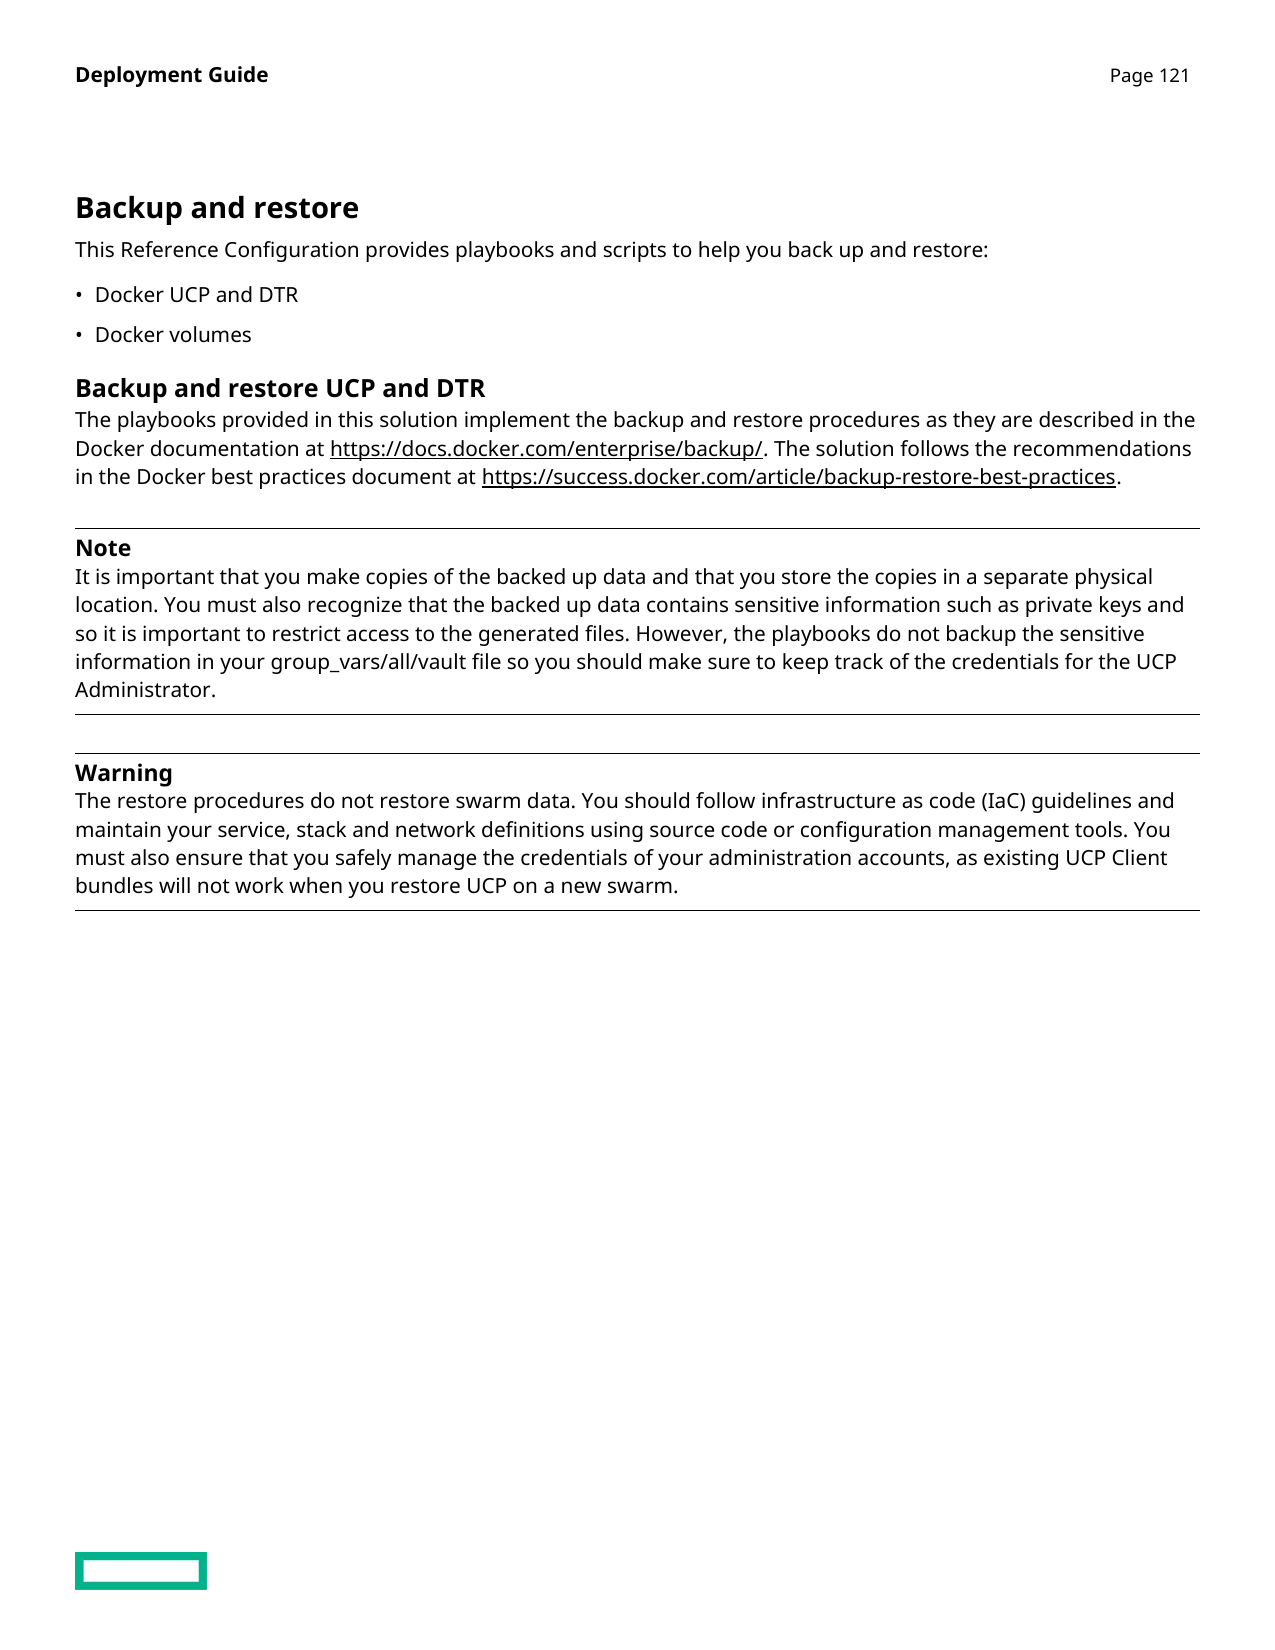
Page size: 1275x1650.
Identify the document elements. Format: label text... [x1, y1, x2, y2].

text Note [75, 529, 1200, 562]
text Docker UCP and DTR [75, 280, 1200, 308]
text Docker volumes [75, 320, 1200, 349]
text The playbooks provided in this solution implement the backup and restore procedures as they are described in the Docker documentation at https://docs.docker.com/enterprise/backup/. The solution follows the recommendations in the Docker best practices document at https://success.docker.com/article/backup-restore-best-practices. [75, 405, 1200, 491]
text This Reference Configuration provides playbooks and scripts to help you back up and restore: [75, 235, 1200, 263]
text The restore procedures do not restore swarm data. You should follow infrastructure as code (IaC) guidelines and maintain your service, stack and network definitions using source code or configuration management tools. You must also ensure that you safely manage the credentials of your administration accounts, as existing UCP Client bundles will not work when you restore UCP on a new swarm. [75, 786, 1200, 910]
subtitle Backup and restore UCP and DTR [75, 371, 1200, 405]
picture [75, 1552, 207, 1590]
text It is important that you make copies of the backed up data and that you store the copies in a separate physical location. You must also recognize that the backed up data contains sensitive information such as private keys and so it is important to restrict access to the generated files. However, the playbooks do not backup the sensitive information in your group_vars/all/vault file so you should make sure to keep track of the credentials for the UCP Administrator. [75, 562, 1200, 714]
text Warning [75, 754, 1200, 786]
subtitle Backup and restore [75, 187, 1200, 227]
